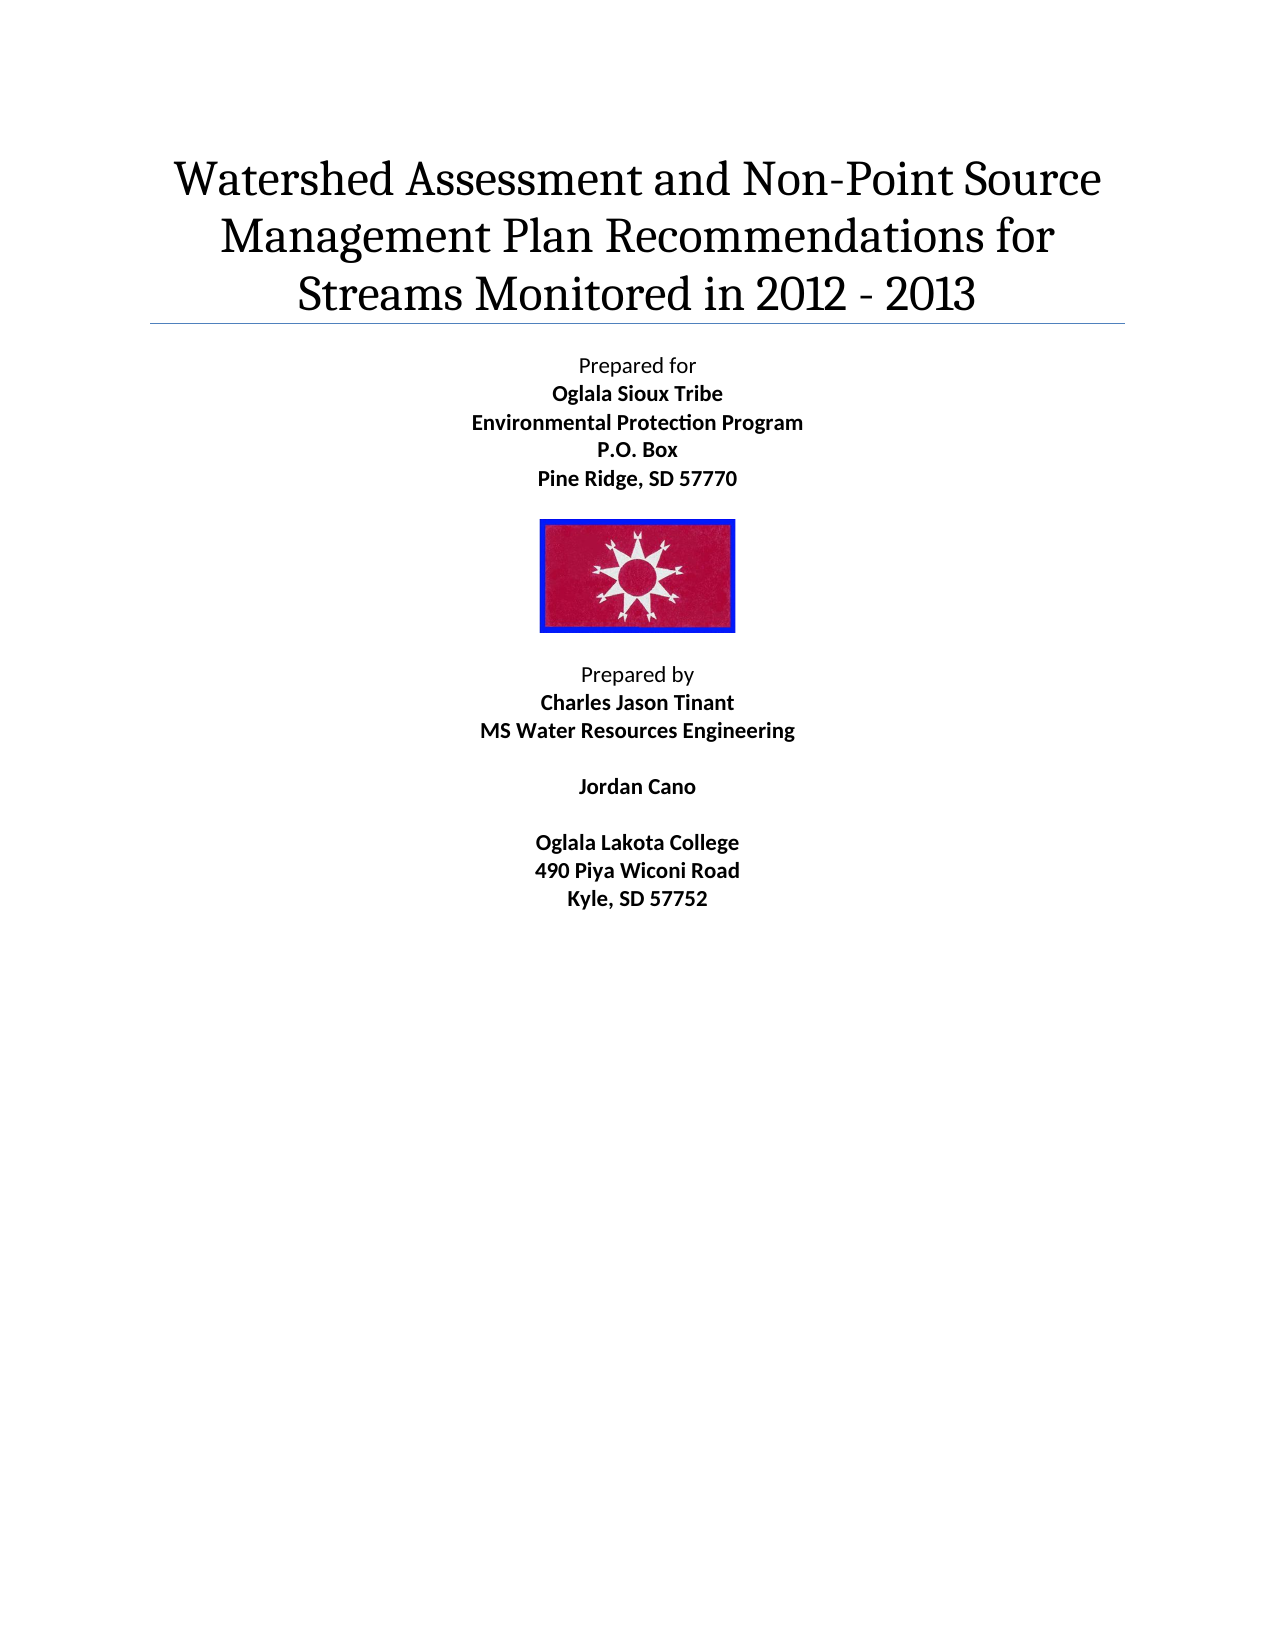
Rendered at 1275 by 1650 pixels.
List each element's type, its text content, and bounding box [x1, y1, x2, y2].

table_cell Oglala Sioux Tribe Environmental Protection Program P.O. Box Pine Ridge, SD 57770 [150, 380, 1125, 660]
table_header Watershed Assessment and Non-Point Source Management Plan Recommendations for Streams Monitored in 2012 - 2013 [150, 150, 1125, 322]
text 490 Piya Wiconi Road [150, 856, 1125, 884]
text Charles Jason Tinant [150, 688, 1125, 716]
text MS Water Resources Engineering [150, 716, 1125, 744]
text Oglala Lakota College [150, 828, 1125, 856]
text Kyle, SD 57752 [150, 884, 1125, 912]
picture [539, 519, 736, 633]
text Prepared by [150, 660, 1125, 688]
table_cell Prepared for [150, 324, 1125, 379]
text Jordan Cano [150, 772, 1125, 800]
